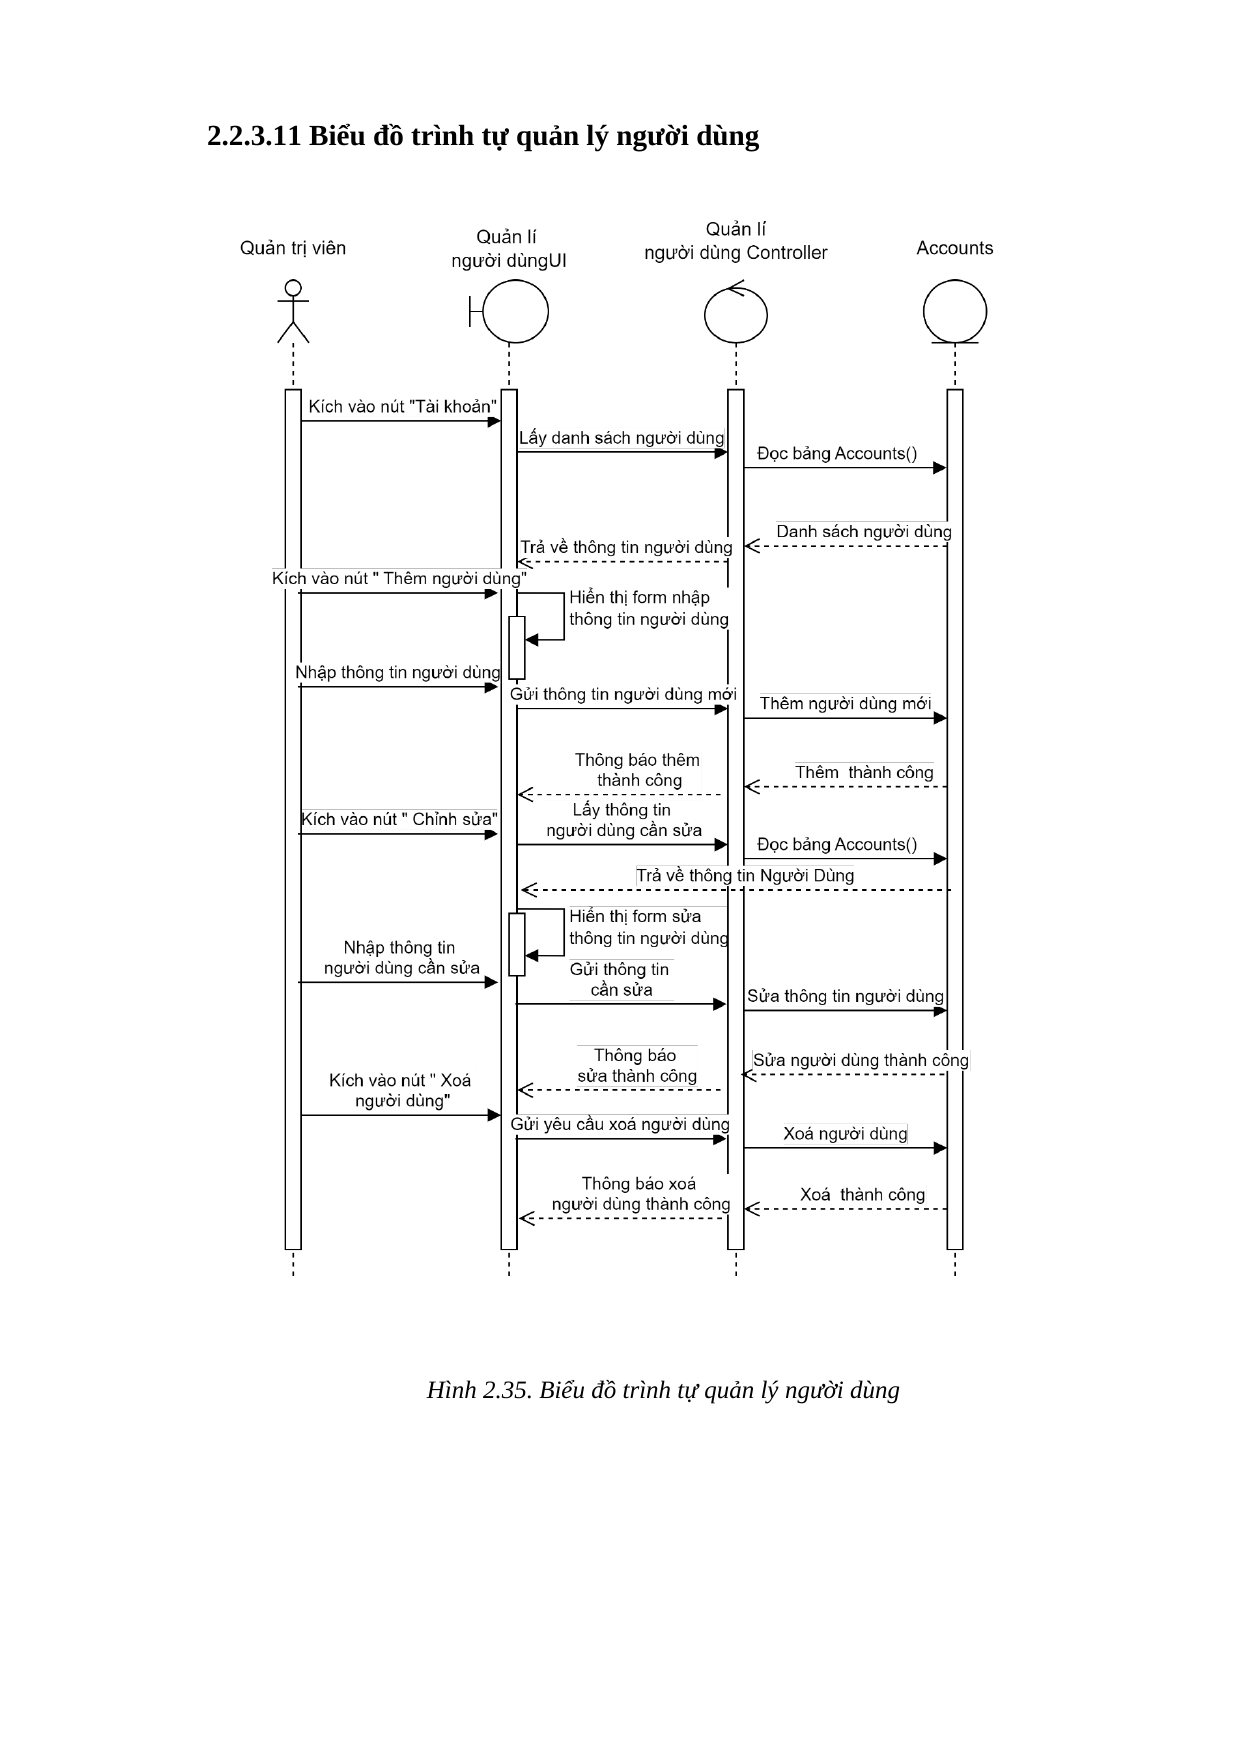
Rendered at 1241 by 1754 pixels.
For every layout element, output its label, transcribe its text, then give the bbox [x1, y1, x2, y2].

subtitle 2.2.3.11 Biểu đồ trình tự quản lý người dùng [207, 118, 1122, 152]
picture [206, 193, 1026, 1297]
text Hình 2.35. Biểu đồ trình tự quản lý người dùng [207, 1375, 1122, 1403]
